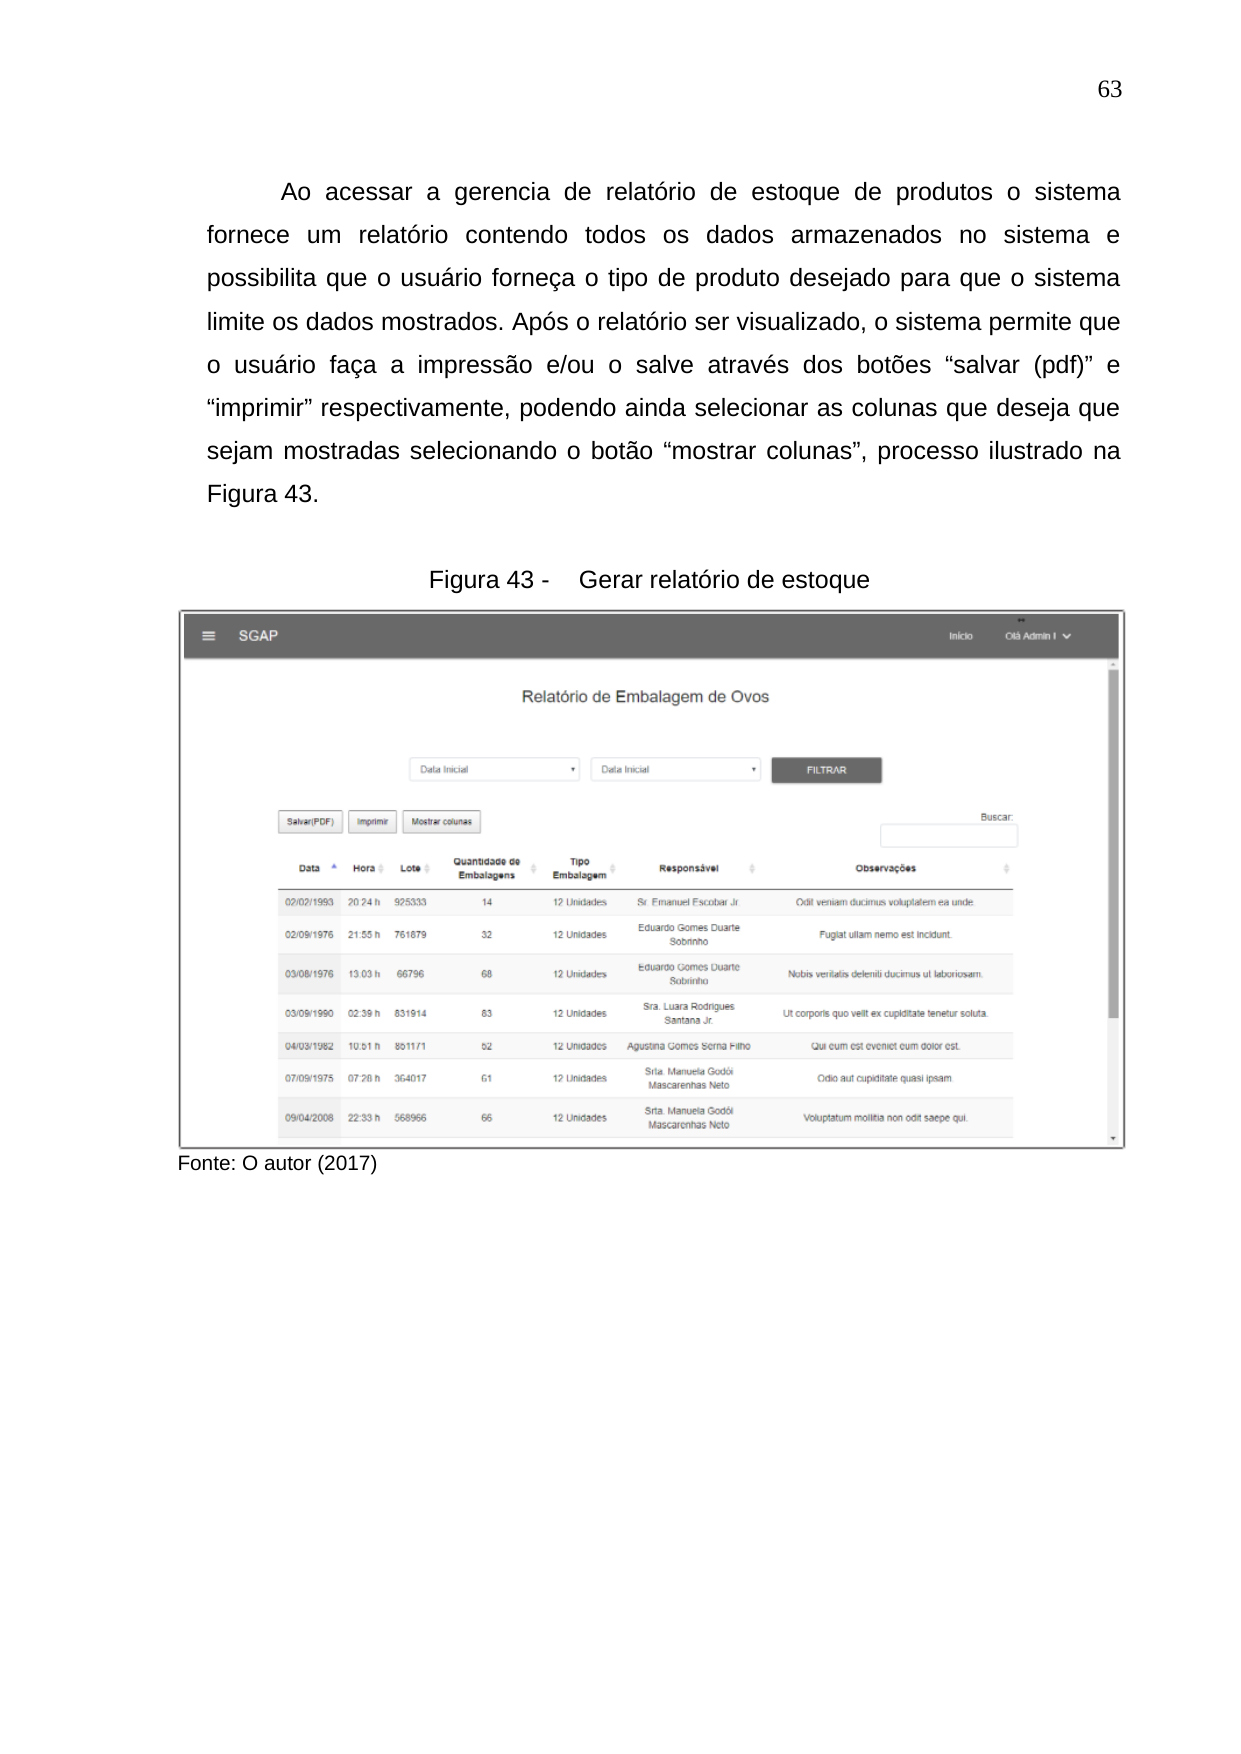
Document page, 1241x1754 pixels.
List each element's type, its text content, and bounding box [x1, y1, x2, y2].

text Fonte: O autor (2017) [177, 1151, 1122, 1175]
list Gerar relatório de estoque [177, 565, 1122, 594]
text Ao acessar a gerencia de relatório de estoque de produtos o sistema fornece um relatório contendo todos os dados armazenados no sistema e possibilita que o usuário forneça o tipo de produto desejado para que o sistema limite os dados mostrados. Após o relatório ser visualizado, o sistema permite que o usuário faça a impressão e/ou o salve através dos botões “salvar (pdf)” e “imprimir” respectivamente, podendo ainda selecionar as colunas que deseja que sejam mostradas selecionando o botão “mostrar colunas”, processo ilustrado na Figura 43. [207, 177, 1122, 508]
